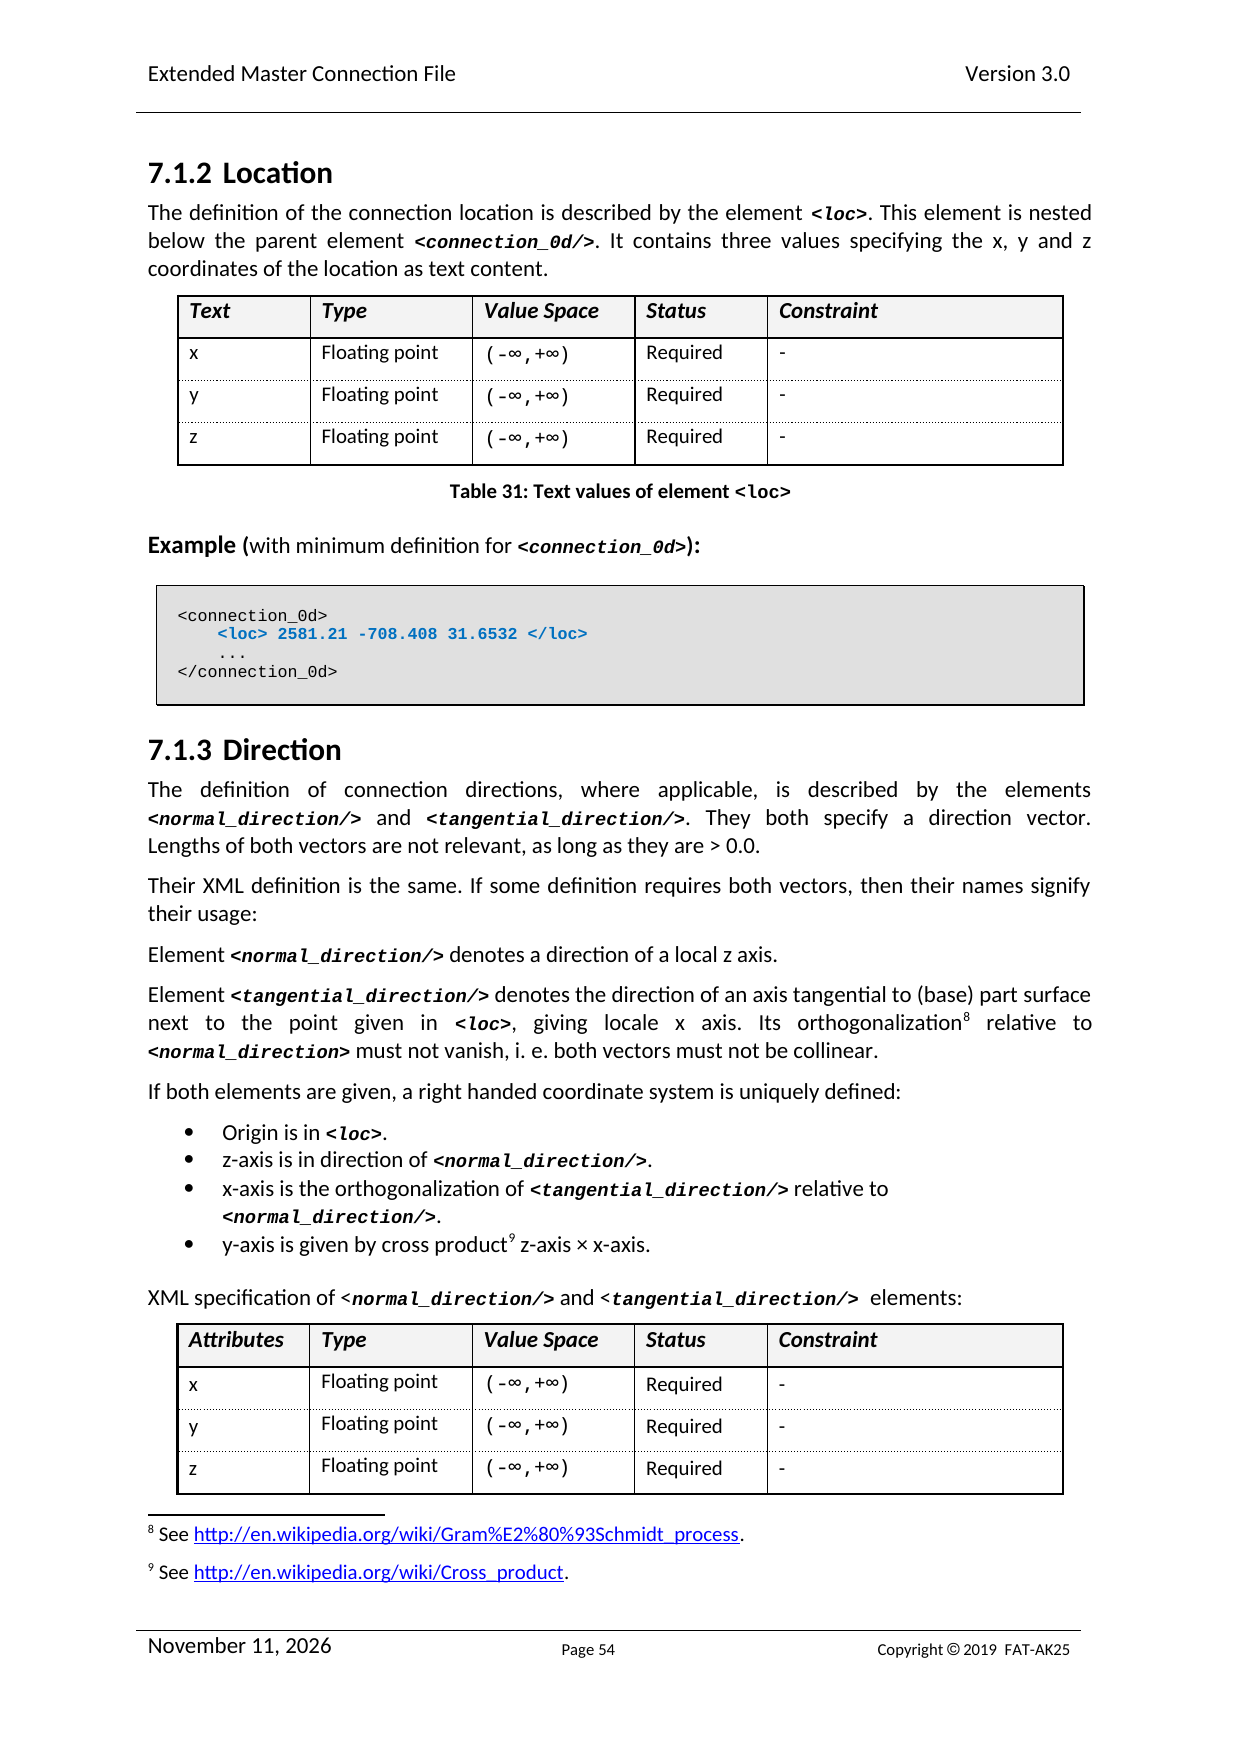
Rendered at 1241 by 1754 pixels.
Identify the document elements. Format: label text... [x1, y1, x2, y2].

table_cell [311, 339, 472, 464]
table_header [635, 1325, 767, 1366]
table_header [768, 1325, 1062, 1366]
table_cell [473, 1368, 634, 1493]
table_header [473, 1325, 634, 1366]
text Element <normal_direction/> denotes a direction of a local z axis. [148, 940, 1092, 968]
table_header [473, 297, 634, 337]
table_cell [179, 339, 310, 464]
text Element <tangential_direction/> denotes the direction of an axis tangential to (base) part surface next to the point given in <loc>, giving locale x axis. Its orthogonalization relative to <normal_direction> must not vanish, i. e. both vectors must not be collinear. [148, 981, 1092, 1064]
text ... [157, 642, 1083, 661]
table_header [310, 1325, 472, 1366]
text </connection_0d> [157, 661, 1083, 679]
text The definition of connection directions, where applicable, is described by the elements <normal_direction/> and <tangential_direction/>. They both specify a direction vector. Lengths of both vectors are not relevant, as long as they are > 0.0. [148, 775, 1092, 859]
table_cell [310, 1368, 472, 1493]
subtitle Location [148, 154, 1092, 192]
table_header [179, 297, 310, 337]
list x-axis is the orthogonalization of <tangential_direction/> relative to <normal_direction/>. [185, 1174, 1092, 1230]
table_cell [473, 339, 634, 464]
text Example (with minimum definition for <connection_0d>): [148, 529, 1092, 560]
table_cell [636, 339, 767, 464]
text Their XML definition is the same. If some definition requires both vectors, then their names signify their usage: [148, 871, 1092, 927]
list Origin is in <loc>. [185, 1118, 1092, 1146]
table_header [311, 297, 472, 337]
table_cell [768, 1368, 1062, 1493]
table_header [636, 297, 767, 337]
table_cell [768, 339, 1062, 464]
text The definition of the connection location is described by the element <loc>. This element is nested below the parent element <connection_0d/>. It contains three values specifying the x, y and z coordinates of the location as text content. [148, 198, 1092, 282]
text <loc> 2581.21 -708.408 31.6532 </loc> [157, 623, 1083, 642]
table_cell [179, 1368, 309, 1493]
text <connection_0d> [157, 604, 1083, 623]
subtitle Direction [148, 731, 1092, 769]
text If both elements are given, a right handed coordinate system is uniquely defined: [148, 1077, 1092, 1105]
text Table 31: Text values of element <loc> [148, 479, 1092, 504]
list z-axis is in direction of <normal_direction/>. [185, 1146, 1092, 1174]
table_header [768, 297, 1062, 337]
text XML specification of <normal_direction/> and <tangential_direction/> elements: [148, 1283, 1092, 1311]
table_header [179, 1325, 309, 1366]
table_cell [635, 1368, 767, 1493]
list y-axis is given by cross product z-axis × x-axis. [185, 1230, 1092, 1258]
